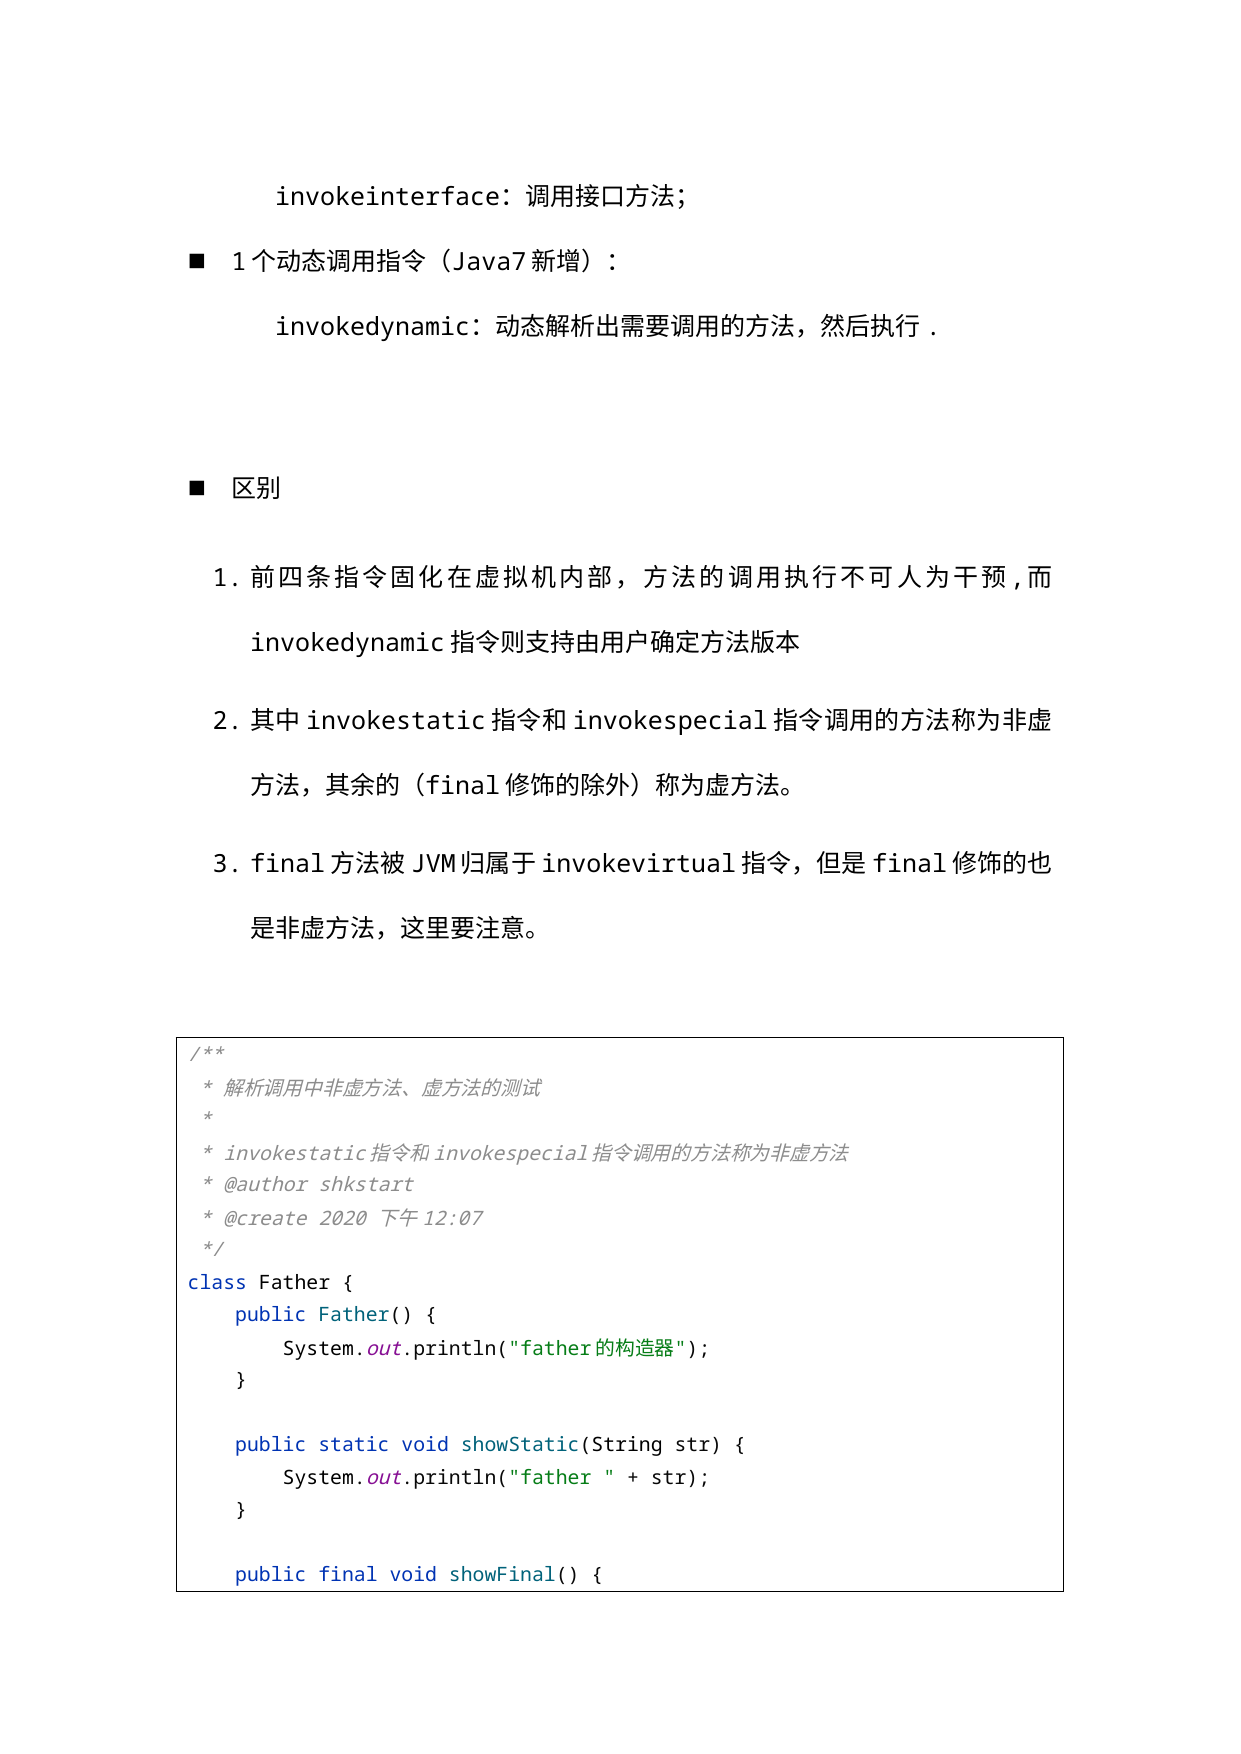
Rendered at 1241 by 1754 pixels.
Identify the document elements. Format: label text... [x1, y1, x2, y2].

list 其中invokestatic指令和invokespecial指令调用的方法称为非虚方法，其余的（final修饰的除外）称为虚方法。 [212, 687, 1053, 817]
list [187, 162, 1053, 227]
list 前四条指令固化在虚拟机内部，方法的调用执行不可人为干预,而invokedynamic指令则支持由用户确定方法版本 [212, 544, 1053, 674]
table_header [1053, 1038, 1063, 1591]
list 区别 [187, 454, 1053, 519]
list 1个动态调用指令（Java7新增）： invokedynamic：动态解析出需要调用的方法，然后执行 . [187, 227, 1053, 389]
list final方法被JVM归属于invokevirtual指令，但是final修饰的也是非虚方法，这里要注意。 [212, 829, 1053, 959]
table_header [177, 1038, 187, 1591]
